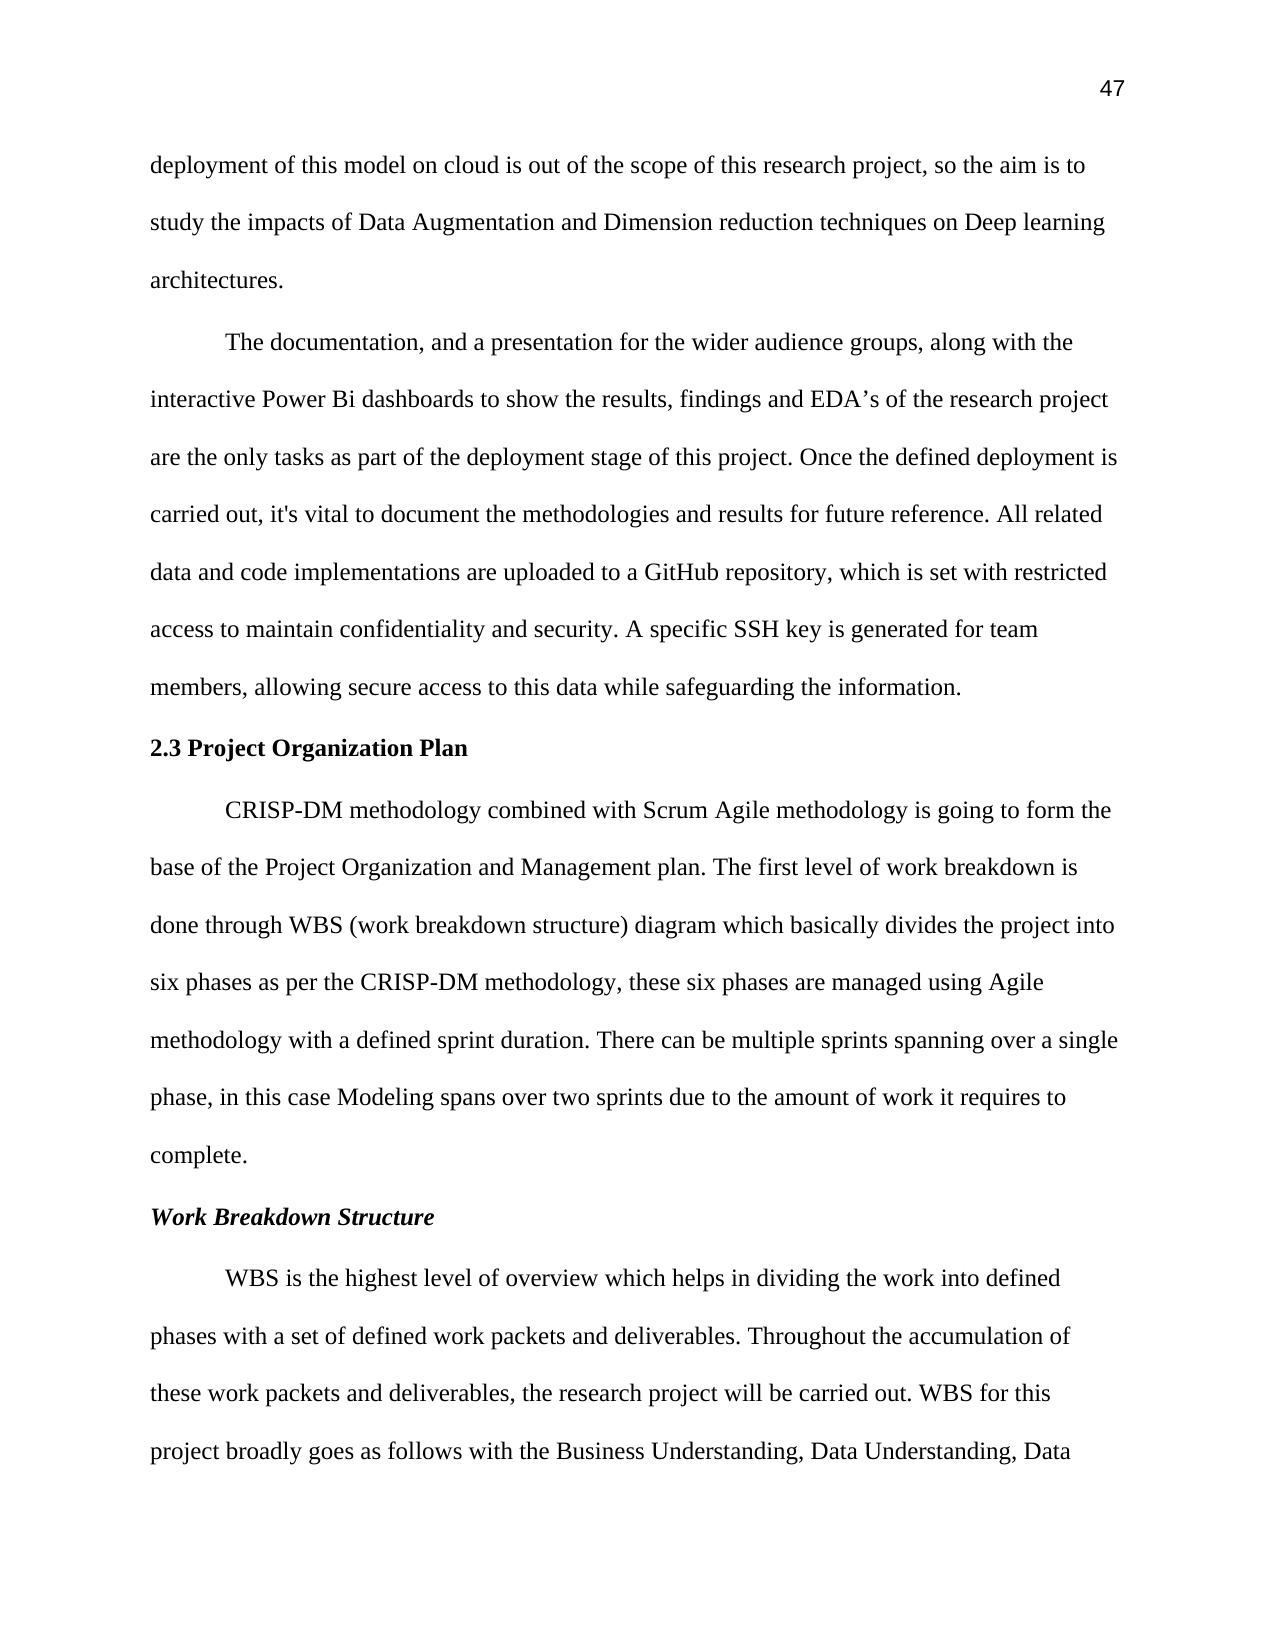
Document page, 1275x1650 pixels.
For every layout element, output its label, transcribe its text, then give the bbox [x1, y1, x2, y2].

text CRISP-DM methodology combined with Scrum Agile methodology is going to form the base of the Project Organization and Management plan. The first level of work breakdown is done through WBS (work breakdown structure) diagram which basically divides the project into six phases as per the CRISP-DM methodology, these six phases are managed using Agile methodology with a defined sprint duration. There can be multiple sprints spanning over a single phase, in this case Modeling spans over two sprints due to the amount of work it requires to complete. [150, 795, 1125, 1169]
text The documentation, and a presentation for the wider audience groups, along with the interactive Power Bi dashboards to show the results, findings and EDA’s of the research project are the only tasks as part of the deployment stage of this project. Once the defined deployment is carried out, it's vital to document the methodologies and results for future reference. All related data and code implementations are uploaded to a GitHub repository, which is set with restricted access to maintain confidentiality and security. A specific SSH key is generated for team members, allowing secure access to this data while safeguarding the information. [150, 327, 1125, 700]
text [150, 150, 1125, 294]
text 2.3 Project Organization Plan [150, 733, 1125, 762]
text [150, 1263, 1125, 1464]
text Work Breakdown Structure [150, 1202, 1125, 1230]
